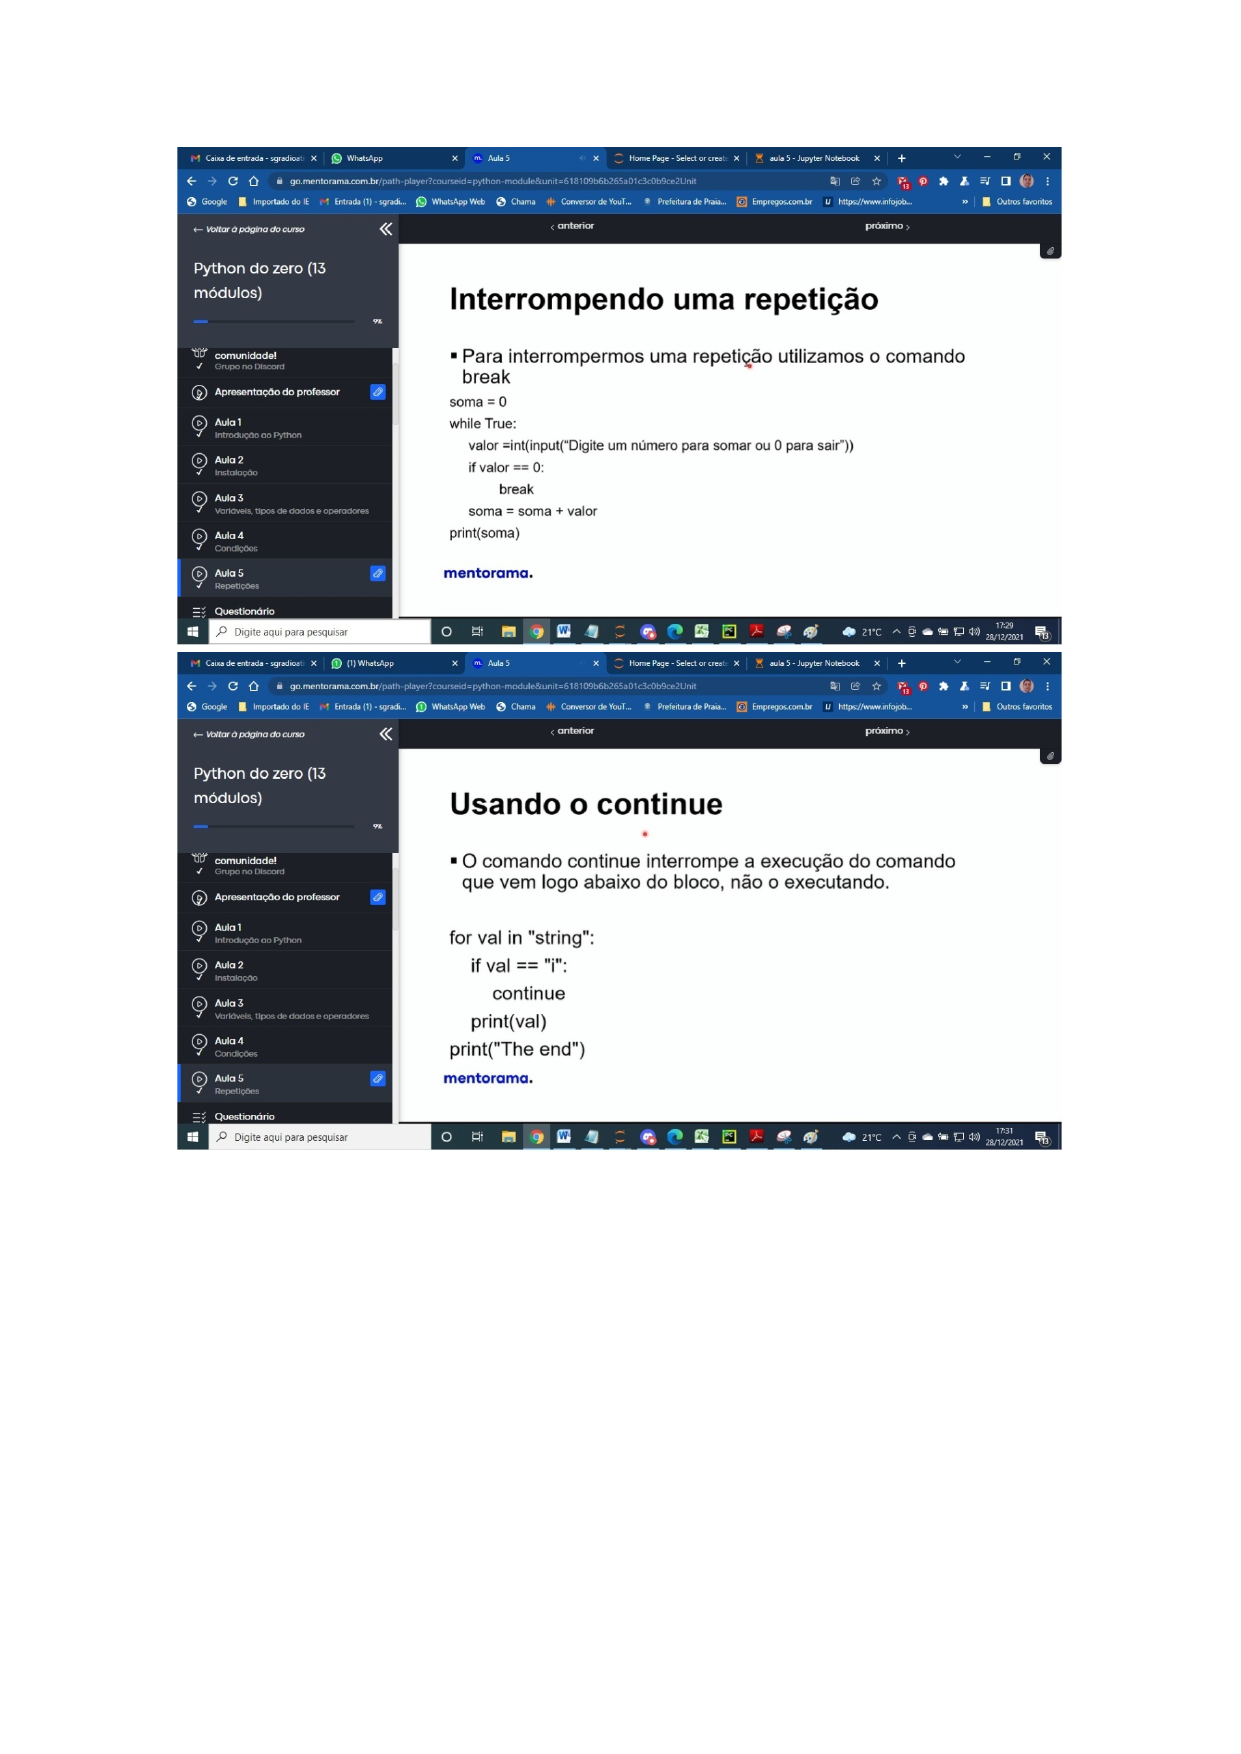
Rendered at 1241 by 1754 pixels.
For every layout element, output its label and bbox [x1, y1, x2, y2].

picture [177, 147, 1063, 648]
picture [177, 652, 1063, 1152]
